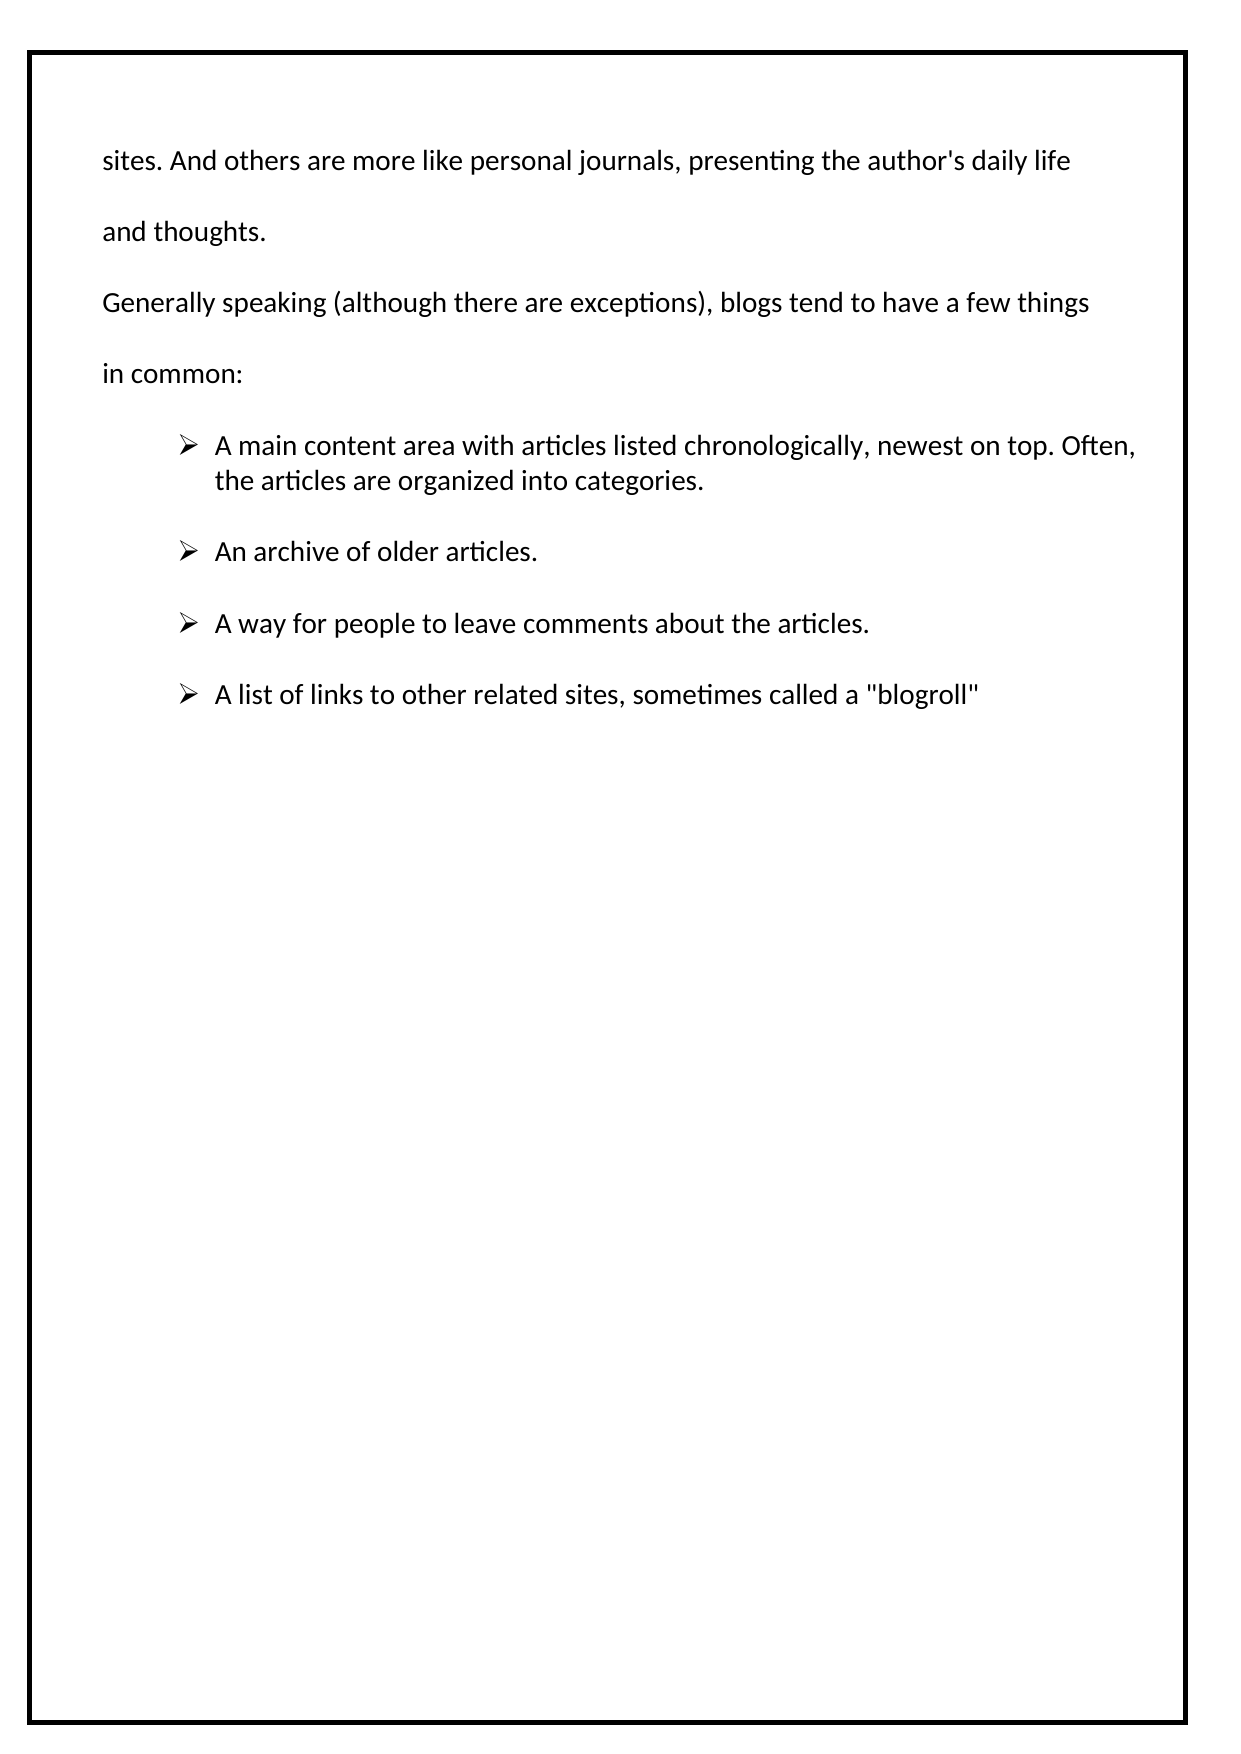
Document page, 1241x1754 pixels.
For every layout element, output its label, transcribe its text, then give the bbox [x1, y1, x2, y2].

text and thoughts. [102, 213, 1183, 248]
text in common: [32, 355, 1183, 391]
text Generally speaking (although there are exceptions), blogs tend to have a few things [102, 284, 1183, 320]
list the articles are organized into categories. [139, 462, 1183, 498]
list A list of links to other related sites, sometimes called a "blogroll" [177, 676, 1183, 712]
text sites. And others are more like personal journals, presenting the author's daily life [32, 142, 1183, 177]
list An archive of older articles. [177, 533, 1183, 569]
list A main content area with articles listed chronologically, newest on top. Often, [177, 427, 1183, 462]
list A way for people to leave comments about the articles. [177, 605, 1183, 640]
